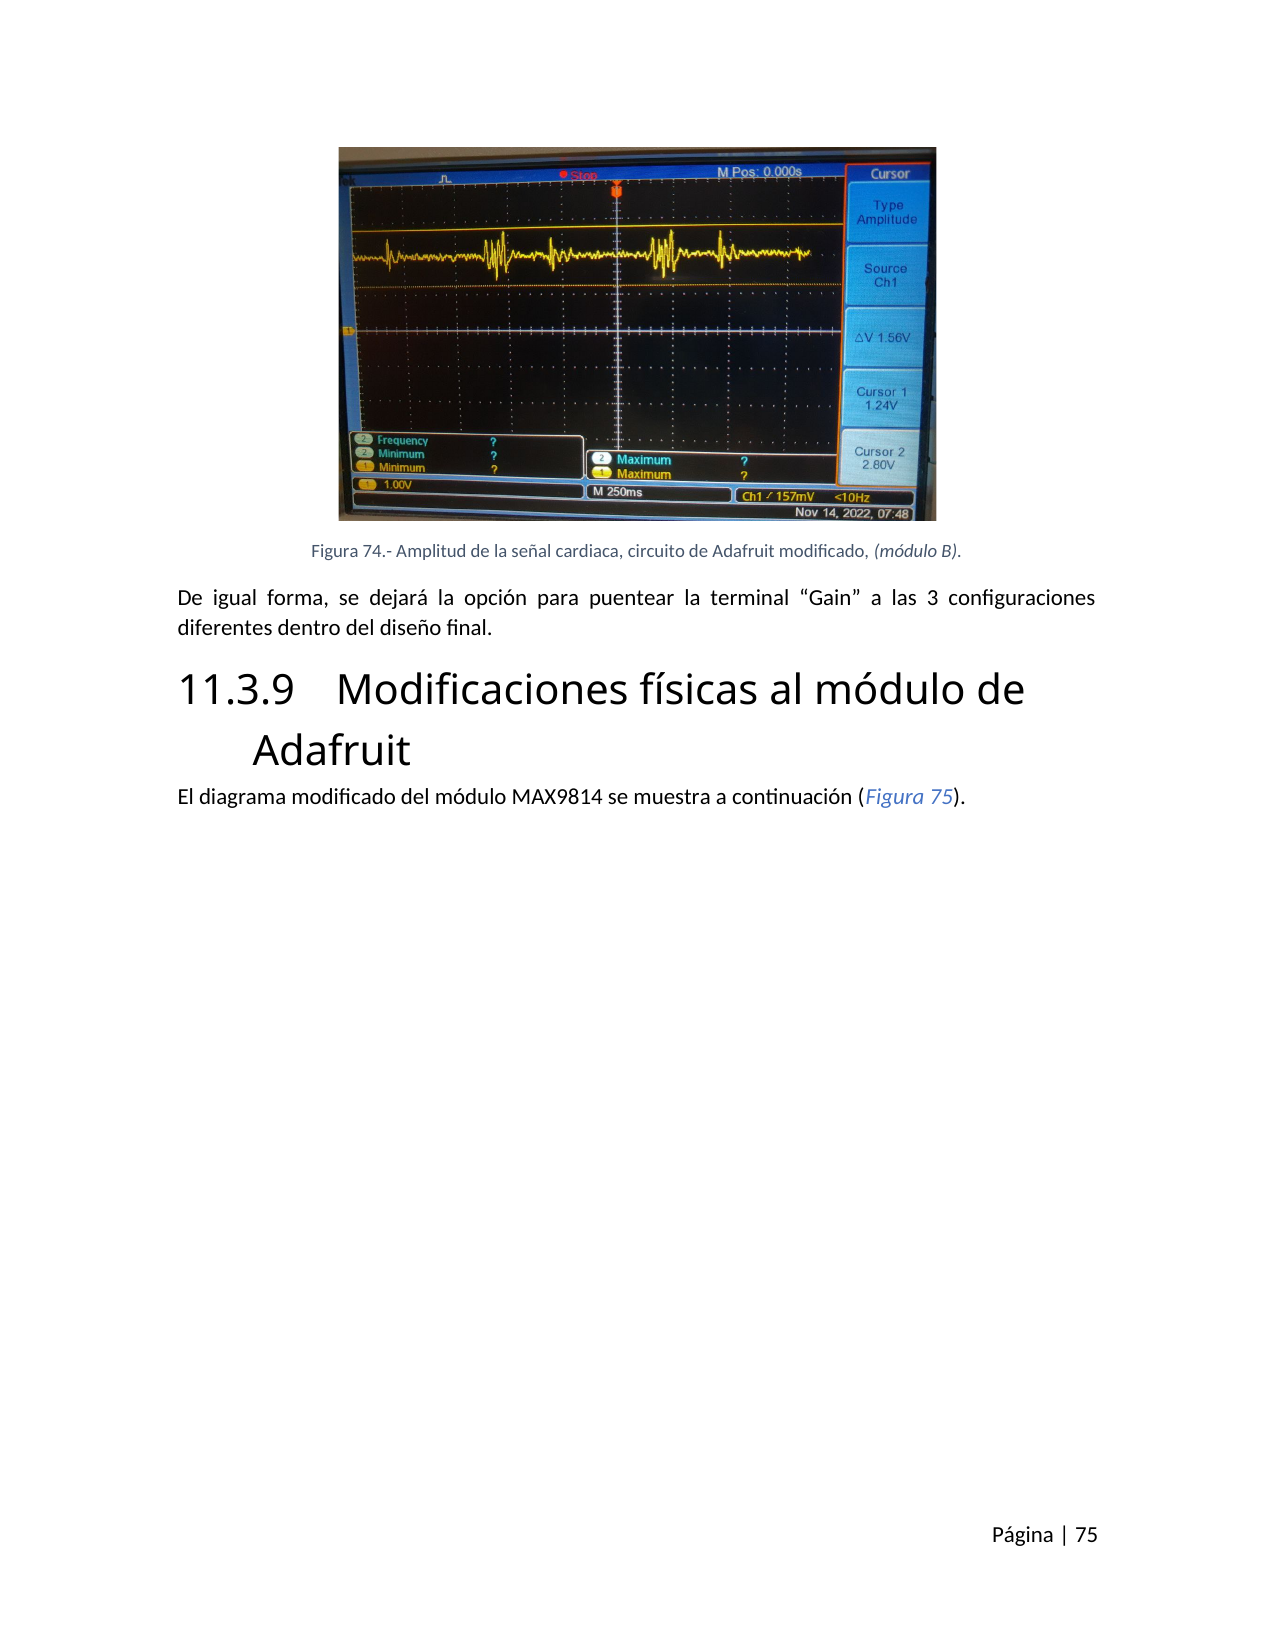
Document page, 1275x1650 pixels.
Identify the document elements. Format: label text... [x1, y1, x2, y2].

text Figura 74.- Amplitud de la señal cardiaca, circuito de Adafruit modificado, (módulo B). [177, 539, 1098, 562]
text De igual forma, se dejará la opción para puentear la terminal “Gain” a las 3 configuraciones diferentes dentro del diseño final. [177, 583, 1098, 641]
text El diagrama modificado del módulo MAX9814 se muestra a continuación (Figura 75). [177, 782, 1098, 811]
subtitle Modificaciones físicas al módulo de Adafruit [177, 660, 1098, 778]
picture [338, 147, 937, 521]
